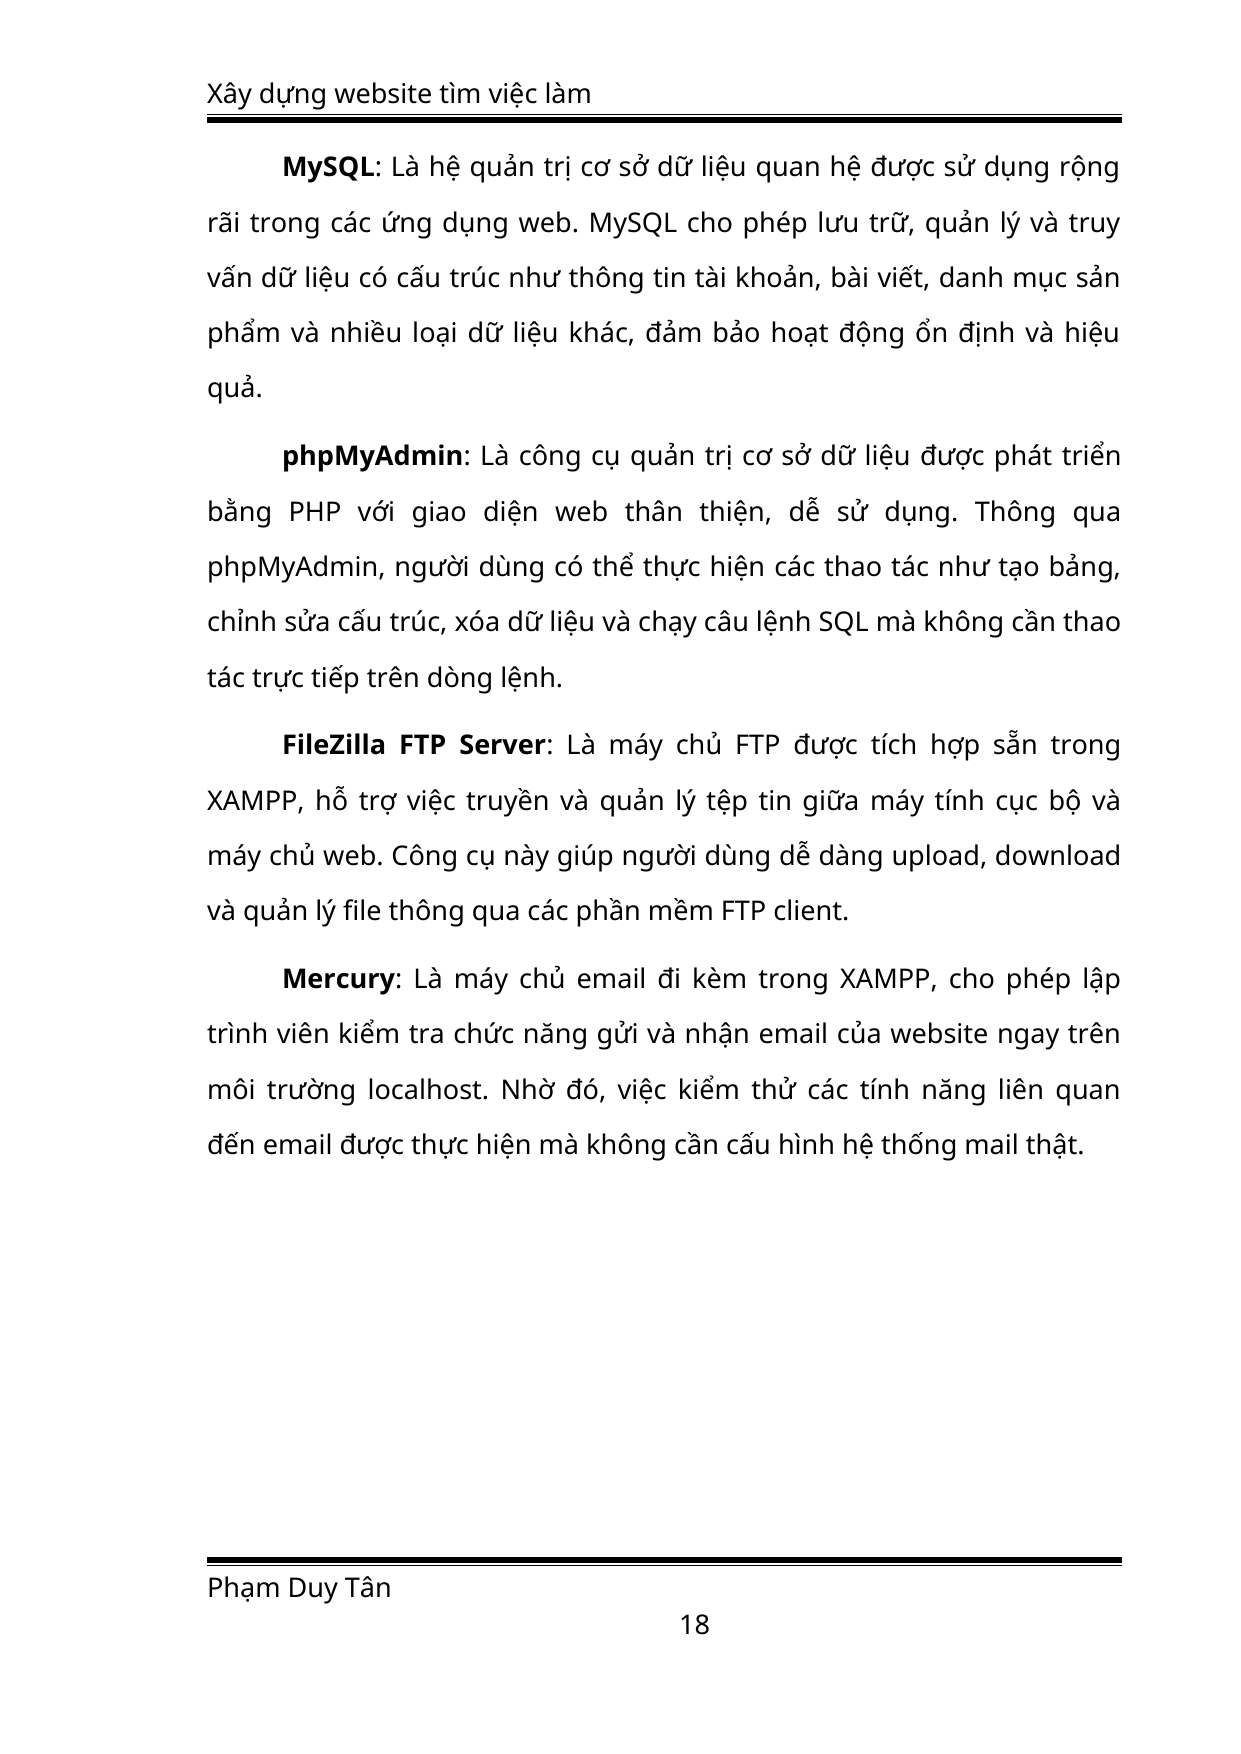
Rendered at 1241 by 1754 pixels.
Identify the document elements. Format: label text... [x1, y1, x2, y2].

text Mercury: Là máy chủ email đi kèm trong XAMPP, cho phép lập trình viên kiểm tra chức năng gửi và nhận email của website ngay trên môi trường localhost. Nhờ đó, việc kiểm thử các tính năng liên quan đến email được thực hiện mà không cần cấu hình hệ thống mail thật. [207, 959, 1122, 1162]
text FileZilla FTP Server: Là máy chủ FTP được tích hợp sẵn trong XAMPP, hỗ trợ việc truyền và quản lý tệp tin giữa máy tính cục bộ và máy chủ web. Công cụ này giúp người dùng dễ dàng upload, download và quản lý file thông qua các phần mềm FTP client. [207, 726, 1122, 929]
text phpMyAdmin: Là công cụ quản trị cơ sở dữ liệu được phát triển bằng PHP với giao diện web thân thiện, dễ sử dụng. Thông qua phpMyAdmin, người dùng có thể thực hiện các thao tác như tạo bảng, chỉnh sửa cấu trúc, xóa dữ liệu và chạy câu lệnh SQL mà không cần thao tác trực tiếp trên dòng lệnh. [207, 437, 1122, 695]
text MySQL: Là hệ quản trị cơ sở dữ liệu quan hệ được sử dụng rộng rãi trong các ứng dụng web. MySQL cho phép lưu trữ, quản lý và truy vấn dữ liệu có cấu trúc như thông tin tài khoản, bài viết, danh mục sản phẩm và nhiều loại dữ liệu khác, đảm bảo hoạt động ổn định và hiệu quả. [207, 148, 1122, 406]
